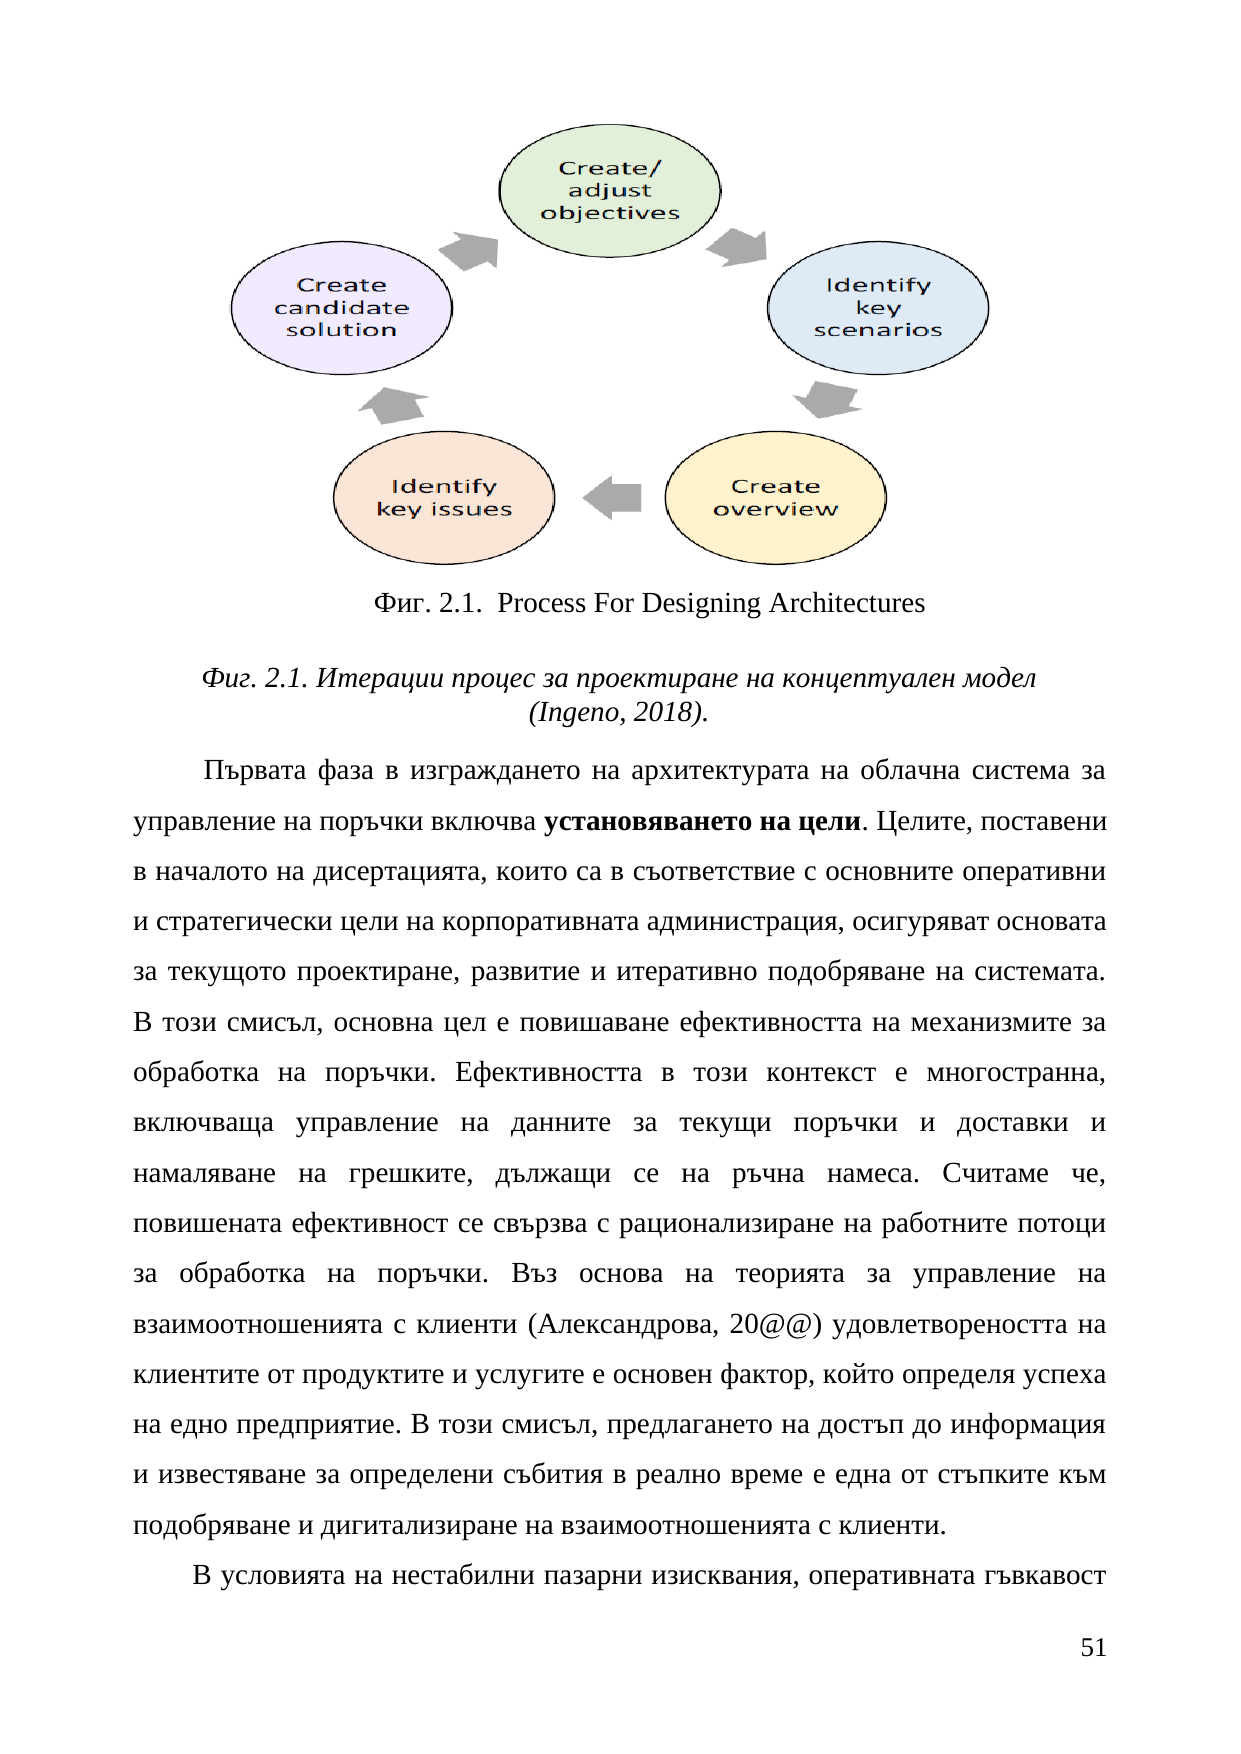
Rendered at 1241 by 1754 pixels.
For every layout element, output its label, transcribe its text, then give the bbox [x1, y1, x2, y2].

title Фиг. 2.1. Итерации процес за проектиране на концептуален модел (Ingeno, 2018). [192, 660, 1048, 727]
text Фиг. 2.1. Process For Designing Architectures [133, 585, 1107, 618]
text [133, 1557, 1107, 1591]
text Първата фаза в изграждането на архитектурата на облачна система за управление на поръчки включва установяването на цели. Целите, поставени в началото на дисертацията, които са в съответствие с основните оперативни и стратегически цели на корпоративната администрация, осигуряват основата за текущото проектиране, развитие и итеративно подобряване на системата. В този смисъл, основна цел е повишаване ефективността на механизмите за обработка на поръчки. Ефективността в този контекст е многостранна, включваща управление на данните за текущи поръчки и доставки и намаляване на грешките, дължащи се на ръчна намеса. Считаме че, повишената ефективност се свързва с рационализиране на работните потоци за обработка на поръчки. Въз основа на теорията за управление на взаимоотношенията с клиенти (Александрова, 20@@) удовлетвореността на клиентите от продуктите и услугите е основен фактор, който определя успеха на едно предприятие. В този смисъл, предлагането на достъп до информация и известяване за определени събития в реално време е една от стъпките към подобряване и дигитализиране на взаимоотношенията с клиенти. [133, 752, 1107, 1541]
picture [221, 118, 996, 569]
